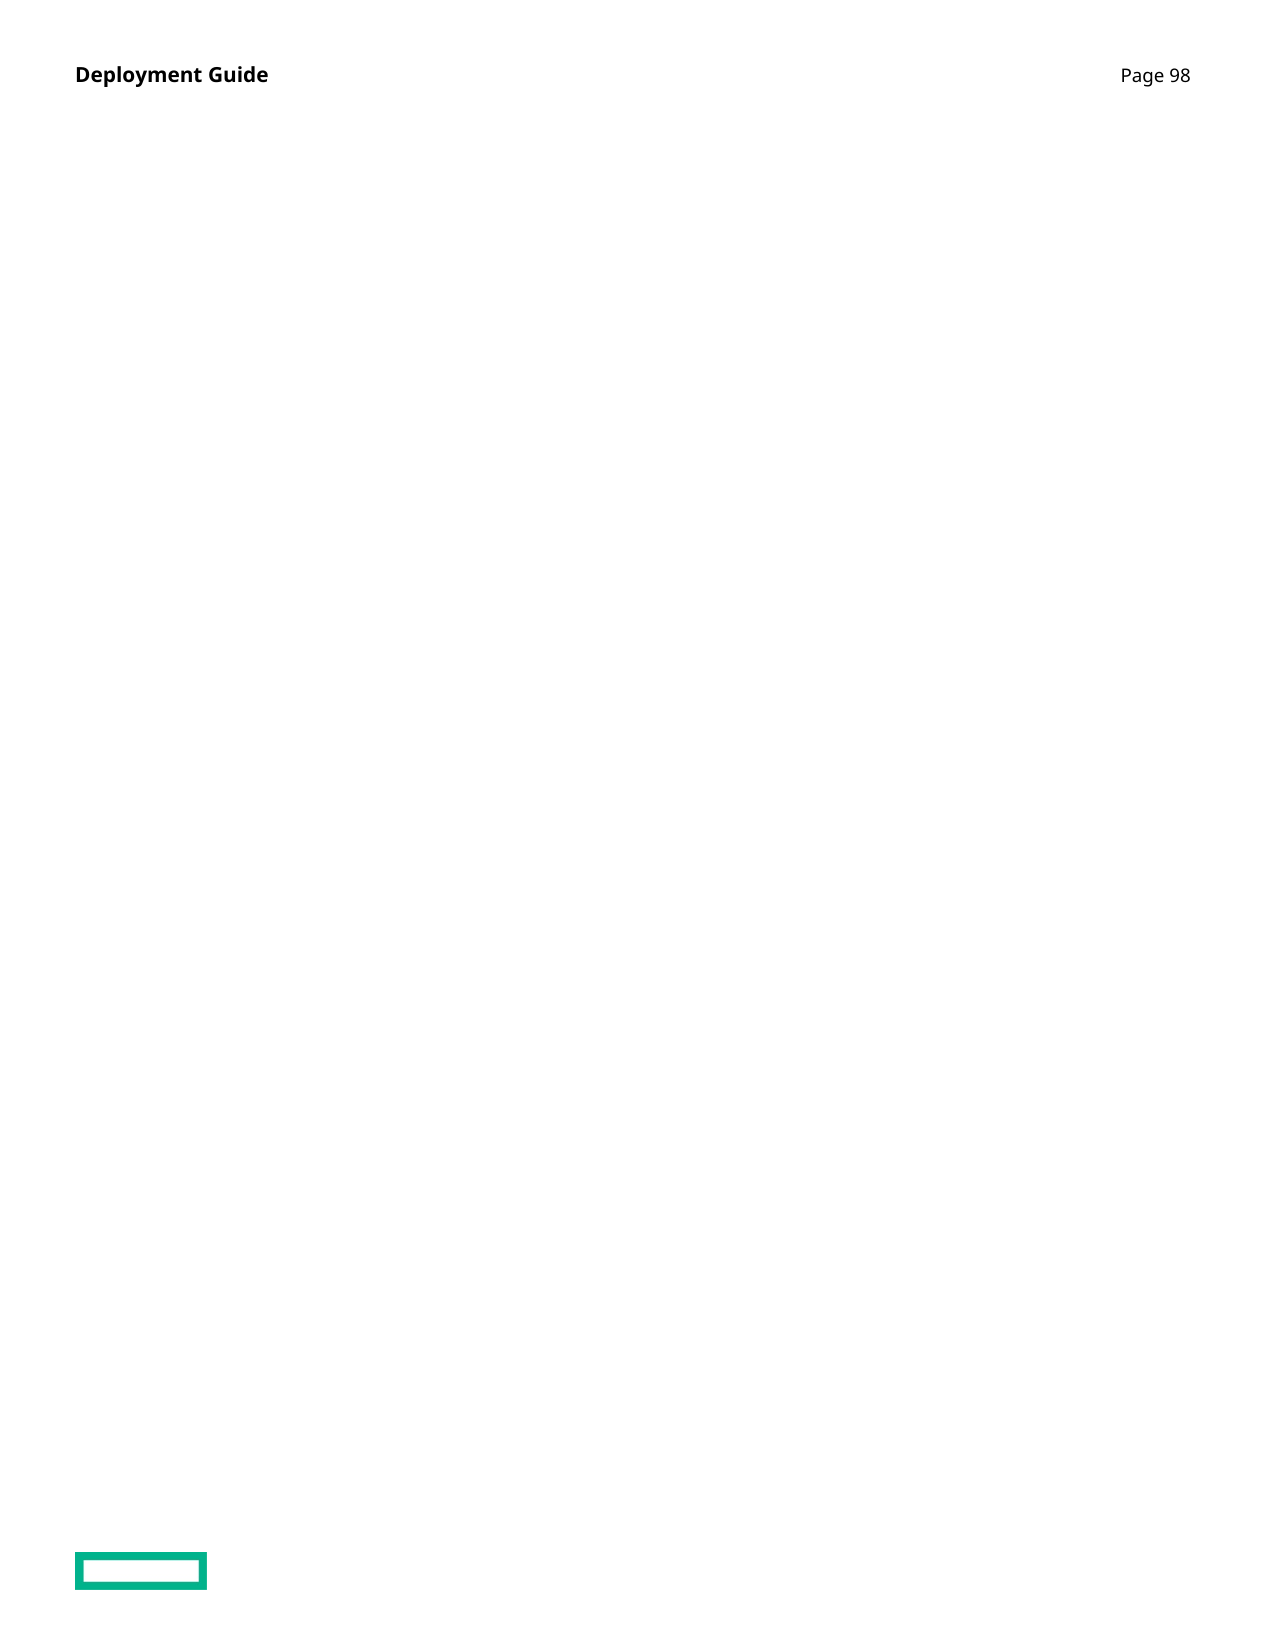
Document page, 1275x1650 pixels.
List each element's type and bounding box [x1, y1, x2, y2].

picture [75, 1552, 207, 1590]
